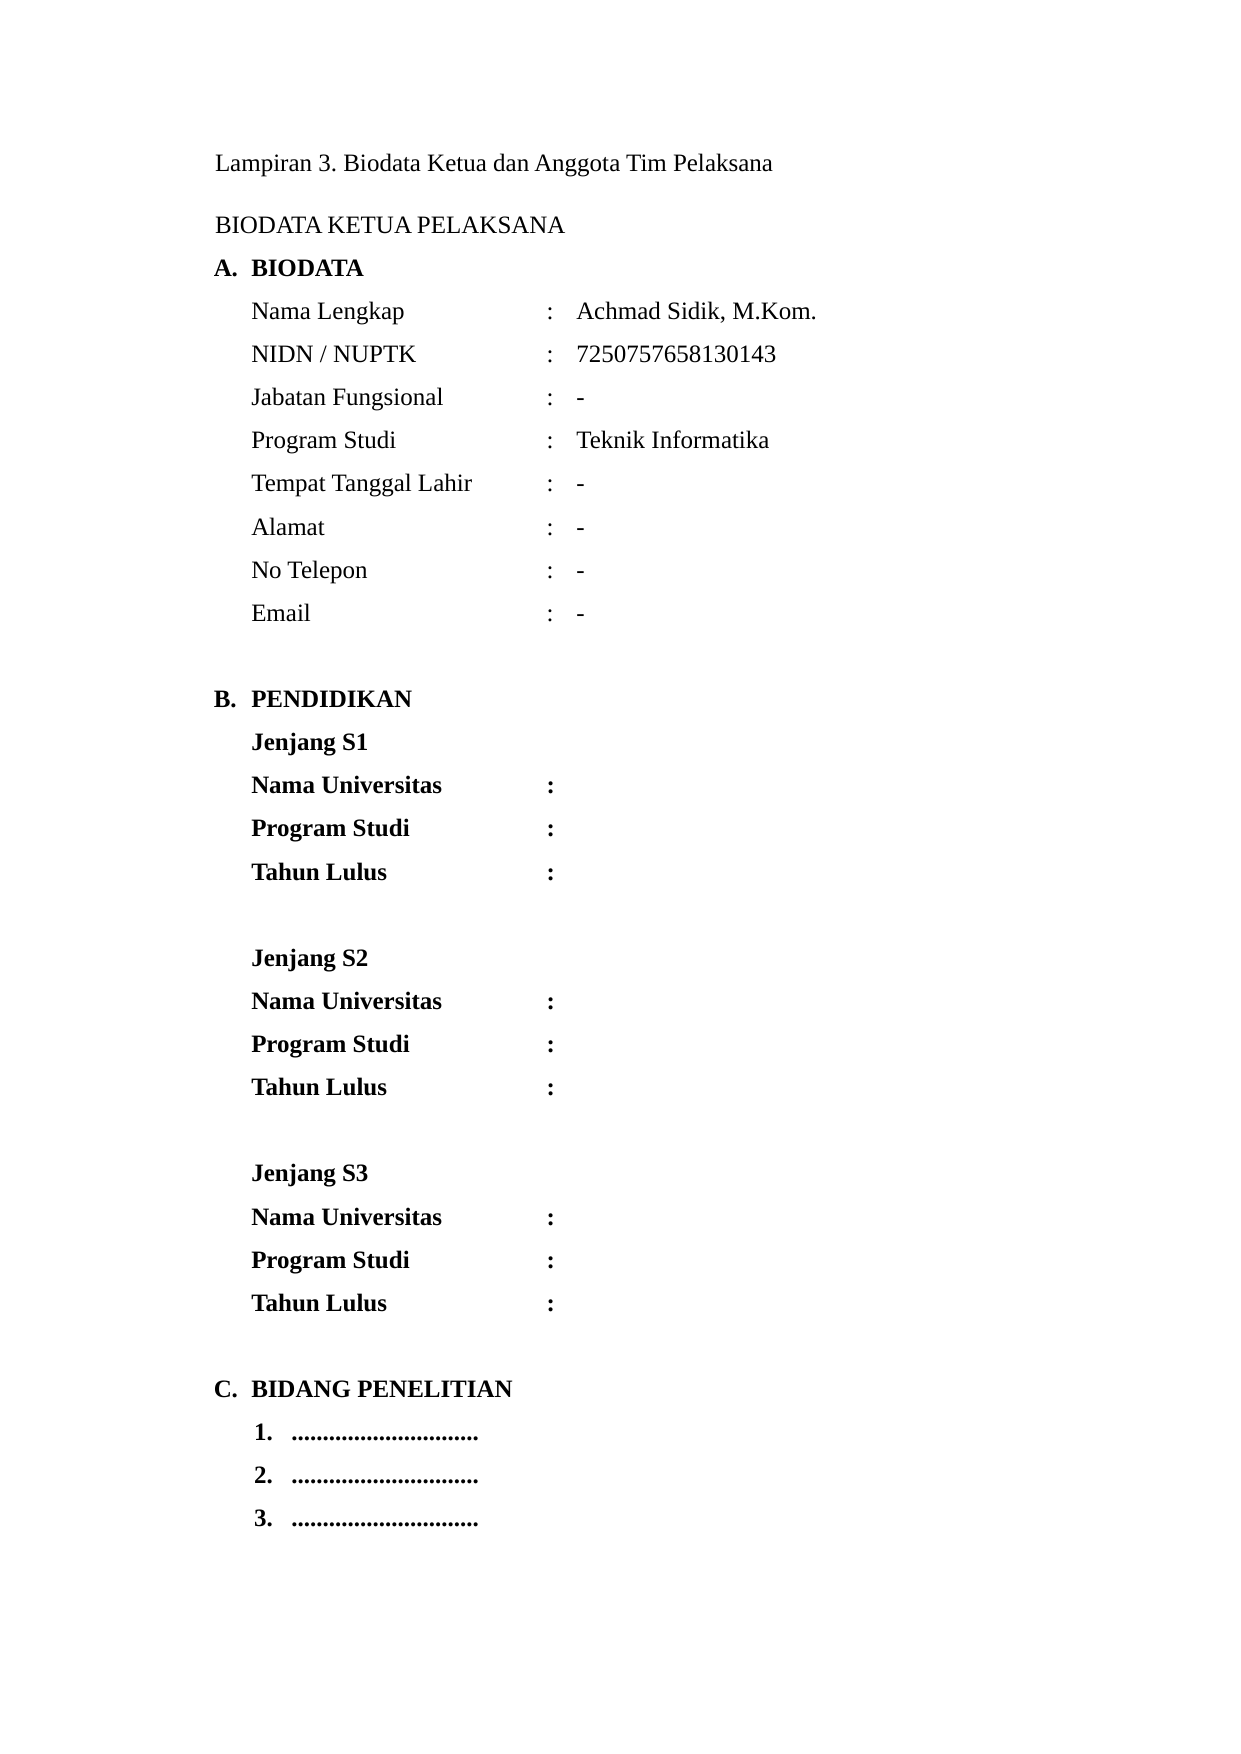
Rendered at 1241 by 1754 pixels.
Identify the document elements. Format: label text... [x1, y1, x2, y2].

list Tahun Lulus : [251, 857, 1092, 885]
list Nama Universitas : [251, 1202, 1092, 1230]
list Program Studi : [251, 813, 1092, 842]
list Tempat Tanggal Lahir : - [251, 468, 1092, 497]
list Nama Lengkap : Achmad Sidik, M.Kom. [251, 296, 1092, 325]
list .............................. [254, 1503, 1092, 1532]
list Tahun Lulus : [251, 1288, 1092, 1317]
list .............................. [254, 1460, 1092, 1489]
list Program Studi : [251, 1245, 1092, 1273]
list Jabatan Fungsional : - [251, 382, 1092, 411]
list Tahun Lulus : [251, 1072, 1092, 1101]
text Lampiran 3. Biodata Ketua dan Anggota Tim Pelaksana [177, 148, 1092, 176]
list BIDANG PENELITIAN [213, 1374, 1092, 1403]
list BIODATA [213, 253, 1092, 282]
list NIDN / NUPTK : 7250757658130143 [251, 339, 1092, 368]
list Nama Universitas : [251, 986, 1092, 1015]
list .............................. [254, 1417, 1092, 1446]
list Program Studi : Teknik Informatika [251, 425, 1092, 454]
list PENDIDIKAN [213, 684, 1092, 713]
list Email : - [251, 598, 1092, 627]
list Jenjang S3 [251, 1158, 1092, 1187]
list Nama Universitas : [251, 770, 1092, 799]
list No Telepon : - [251, 555, 1092, 583]
list Alamat : - [251, 512, 1092, 540]
list Program Studi : [251, 1029, 1092, 1058]
text BIODATA KETUA PELAKSANA [177, 210, 1092, 238]
list Jenjang S1 [251, 727, 1092, 756]
list Jenjang S2 [251, 943, 1092, 972]
